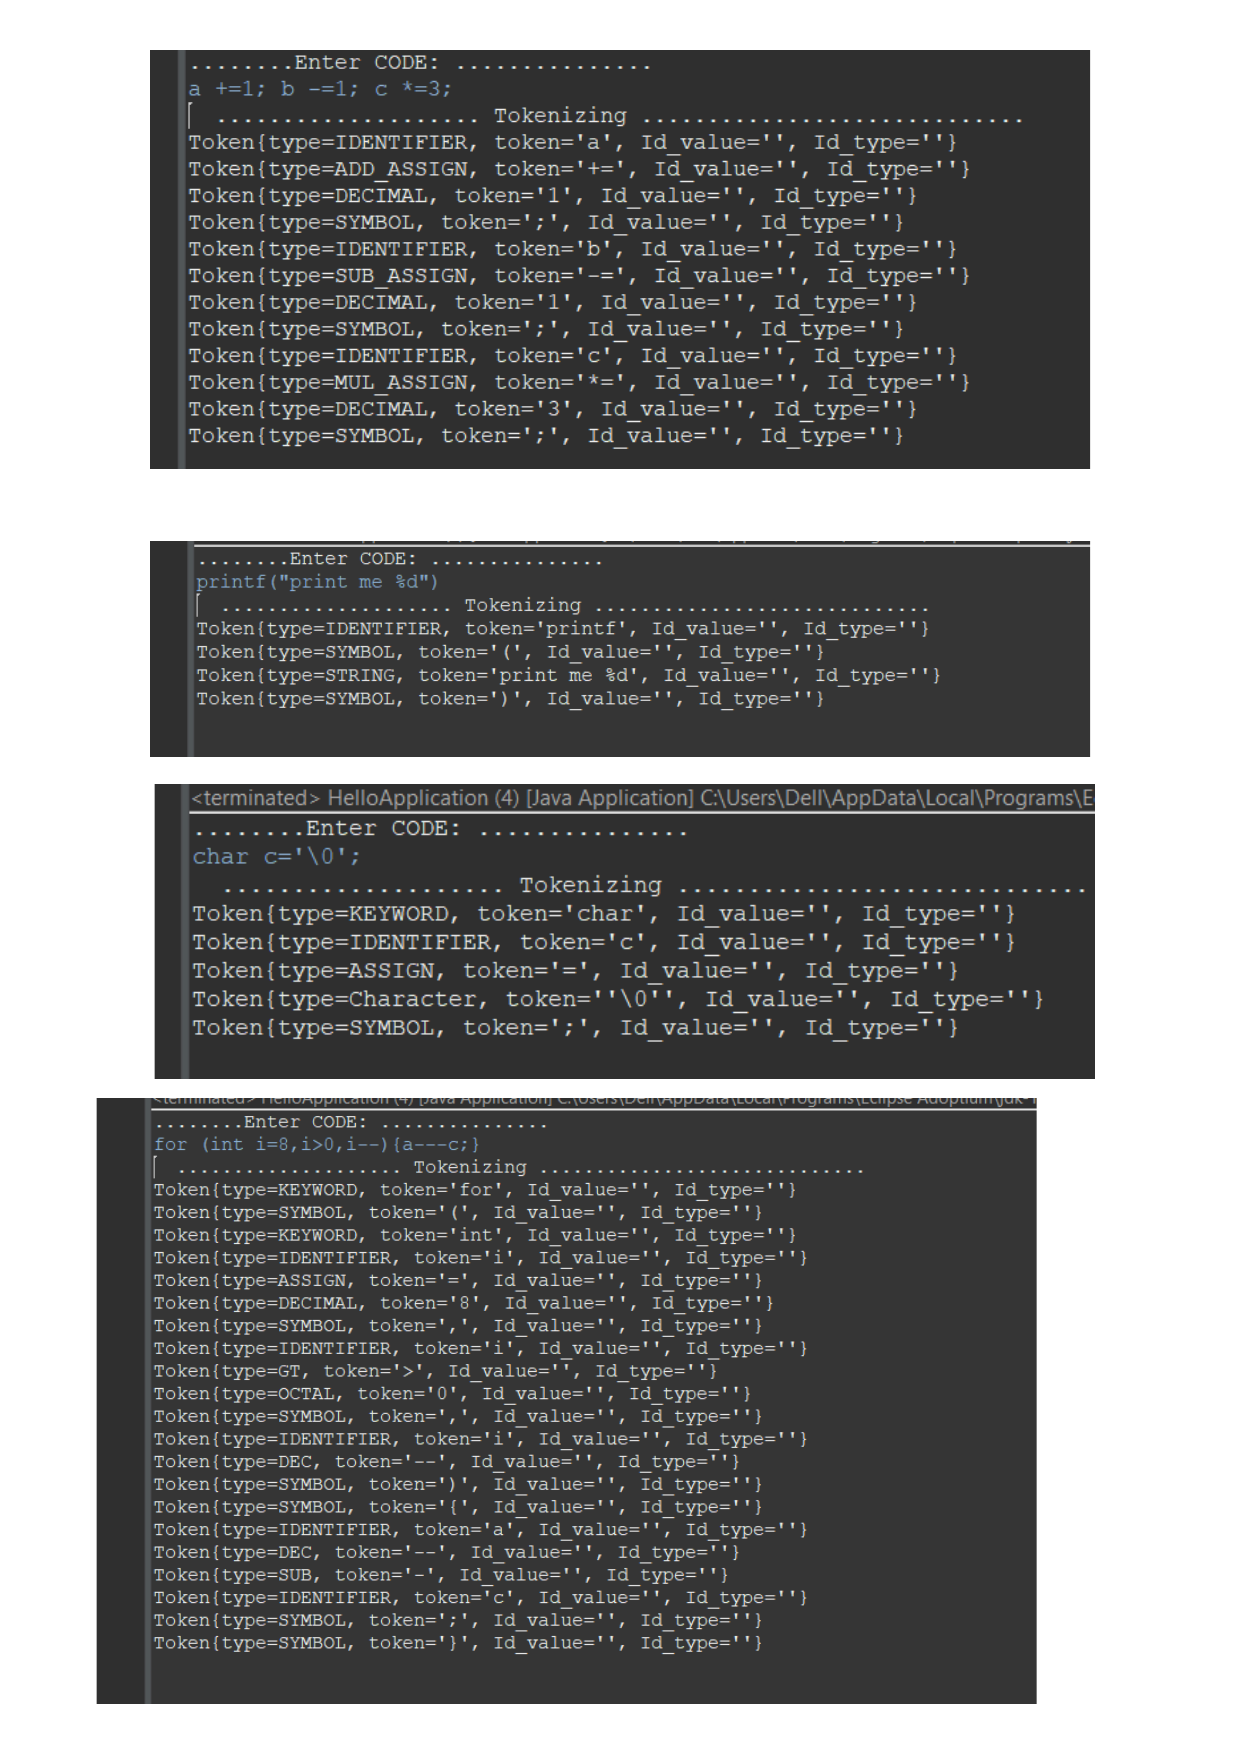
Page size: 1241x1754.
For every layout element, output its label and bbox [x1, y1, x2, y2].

picture [154, 784, 1095, 1079]
picture [96, 1098, 1037, 1704]
picture [150, 541, 1091, 757]
picture [150, 50, 1091, 469]
